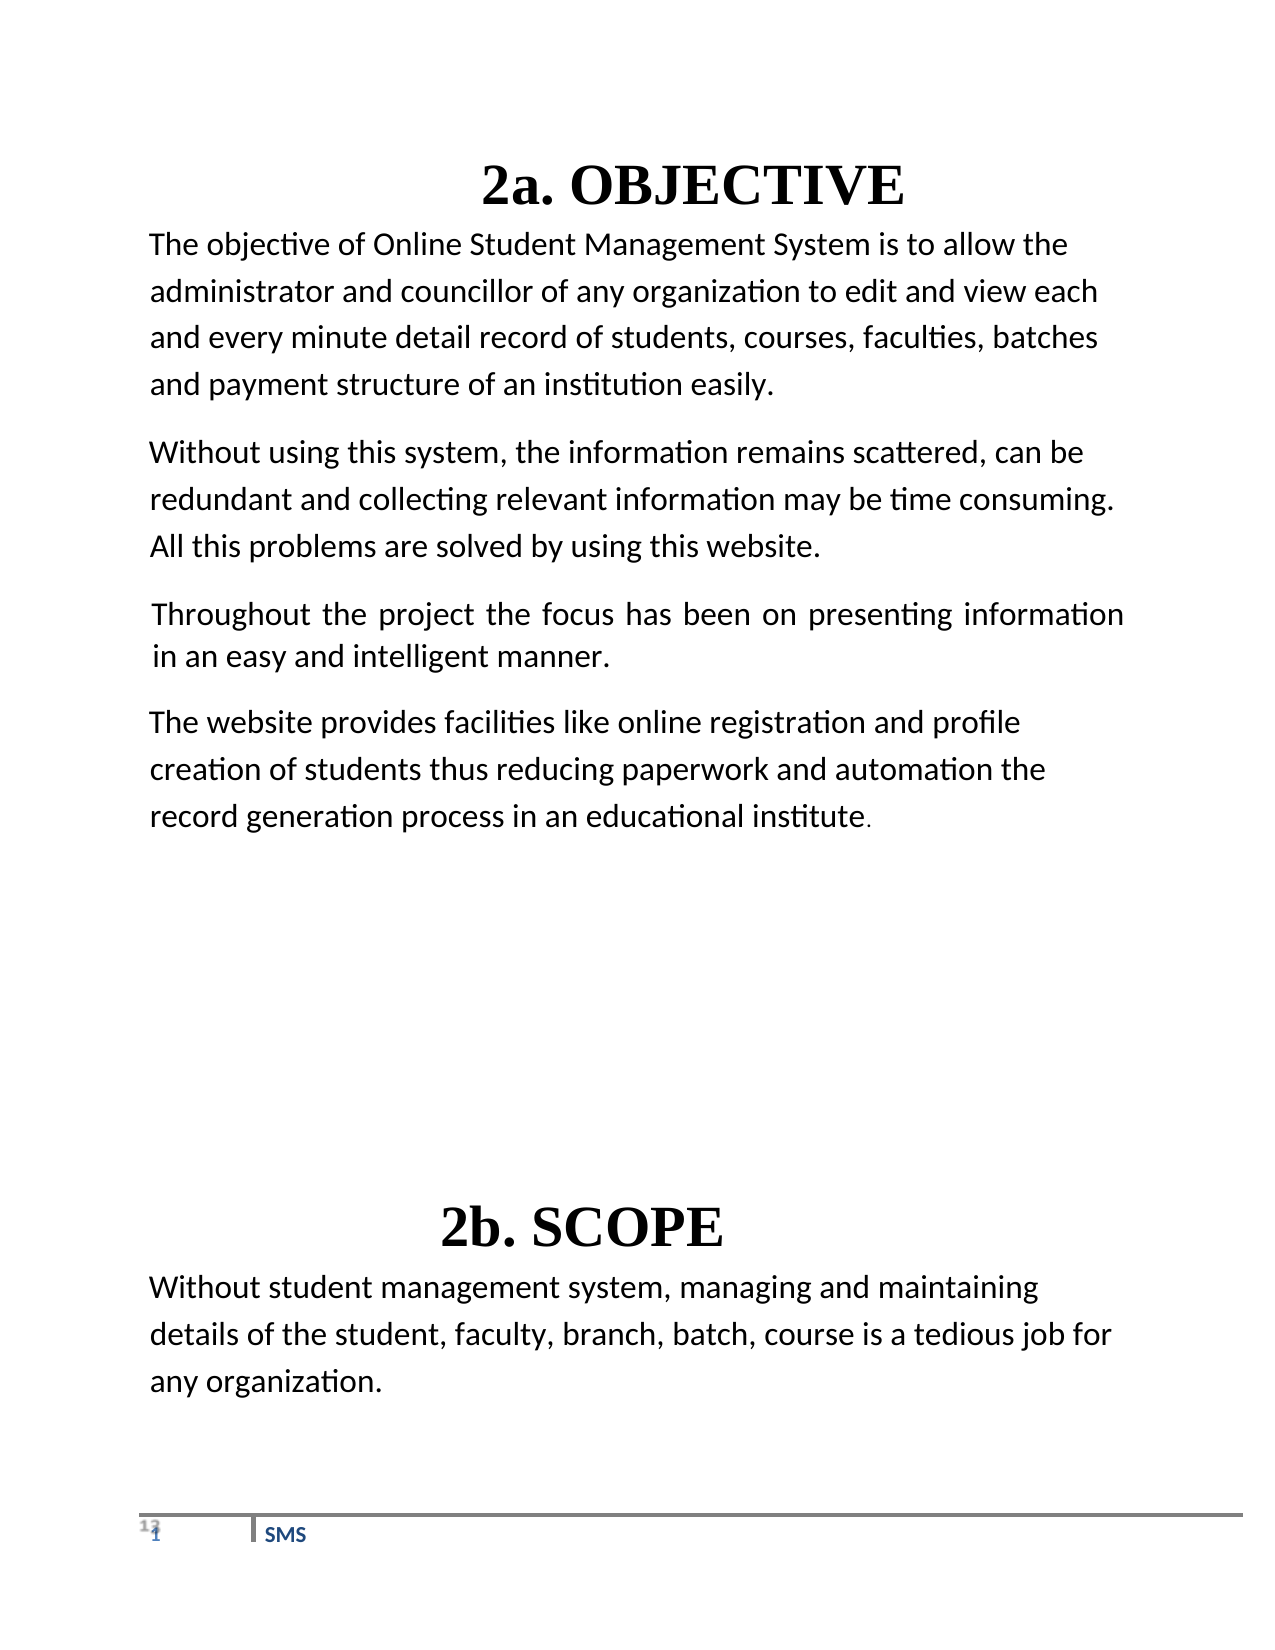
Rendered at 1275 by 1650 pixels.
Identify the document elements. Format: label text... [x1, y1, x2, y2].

text The objective of Online Student Management System is to allow the administrator and councillor of any organization to edit and view each and every minute detail record of students, courses, faculties, batches and payment structure of an institution easily. [148, 223, 1128, 404]
text Without student management system, managing and maintaining details of the student, faculty, branch, batch, course is a tedious job for any organization. [148, 1267, 1128, 1401]
text The website provides facilities like online registration and profile creation of students thus reducing paperwork and automation the record generation process in an educational institute. [148, 701, 1128, 835]
text Without using this system, the information remains scattered, can be redundant and collecting relevant information may be time consuming. All this problems are solved by using this website. [148, 431, 1128, 566]
picture [138, 1517, 162, 1536]
subtitle 2a. OBJECTIVE [123, 150, 1265, 217]
text Throughout the project the focus has been on presenting information in an easy and intelligent manner. [151, 593, 1126, 676]
subtitle 2b. SCOPE [148, 1192, 1265, 1259]
